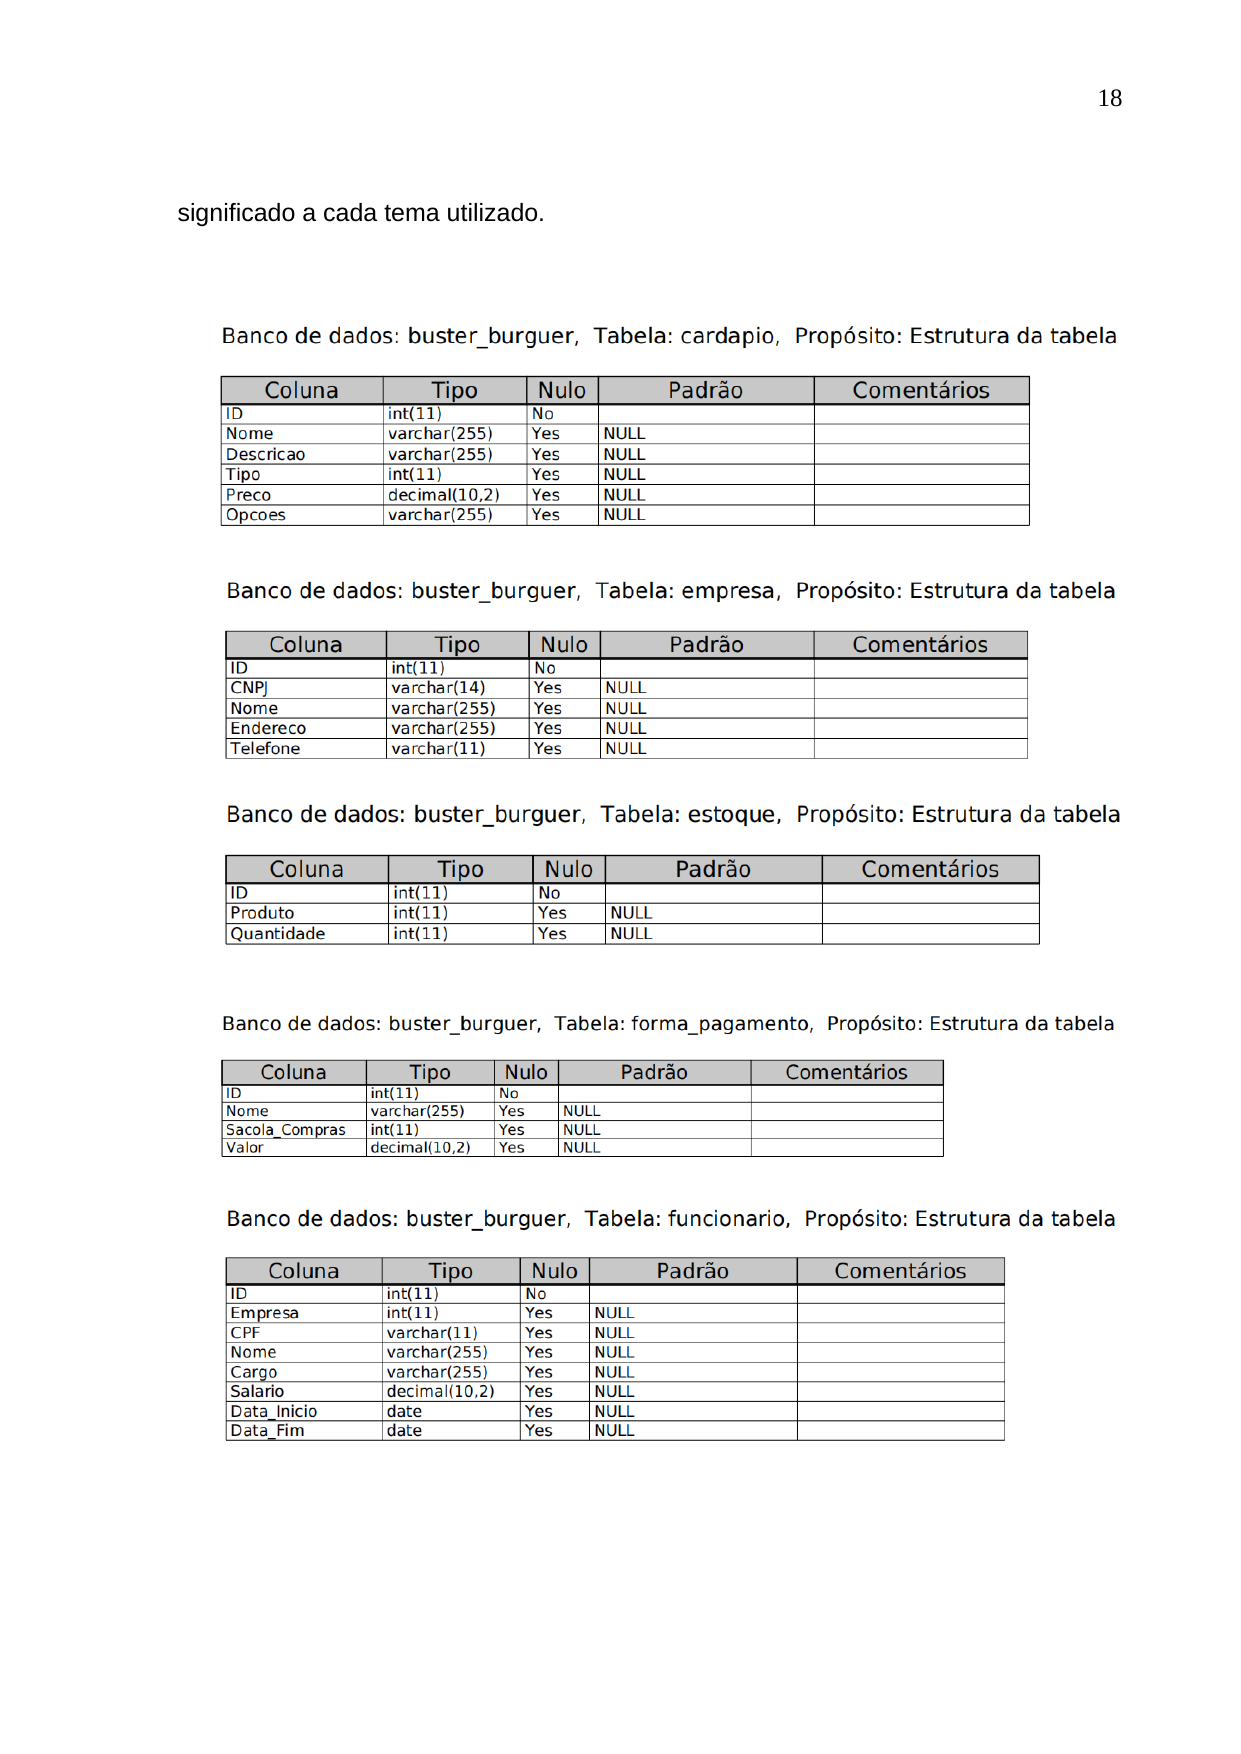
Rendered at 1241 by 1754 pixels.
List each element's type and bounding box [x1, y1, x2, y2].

picture [177, 1013, 1122, 1193]
picture [177, 323, 1122, 539]
picture [177, 803, 1122, 1000]
text [177, 198, 1122, 226]
picture [177, 577, 1122, 789]
picture [177, 1207, 1122, 1473]
